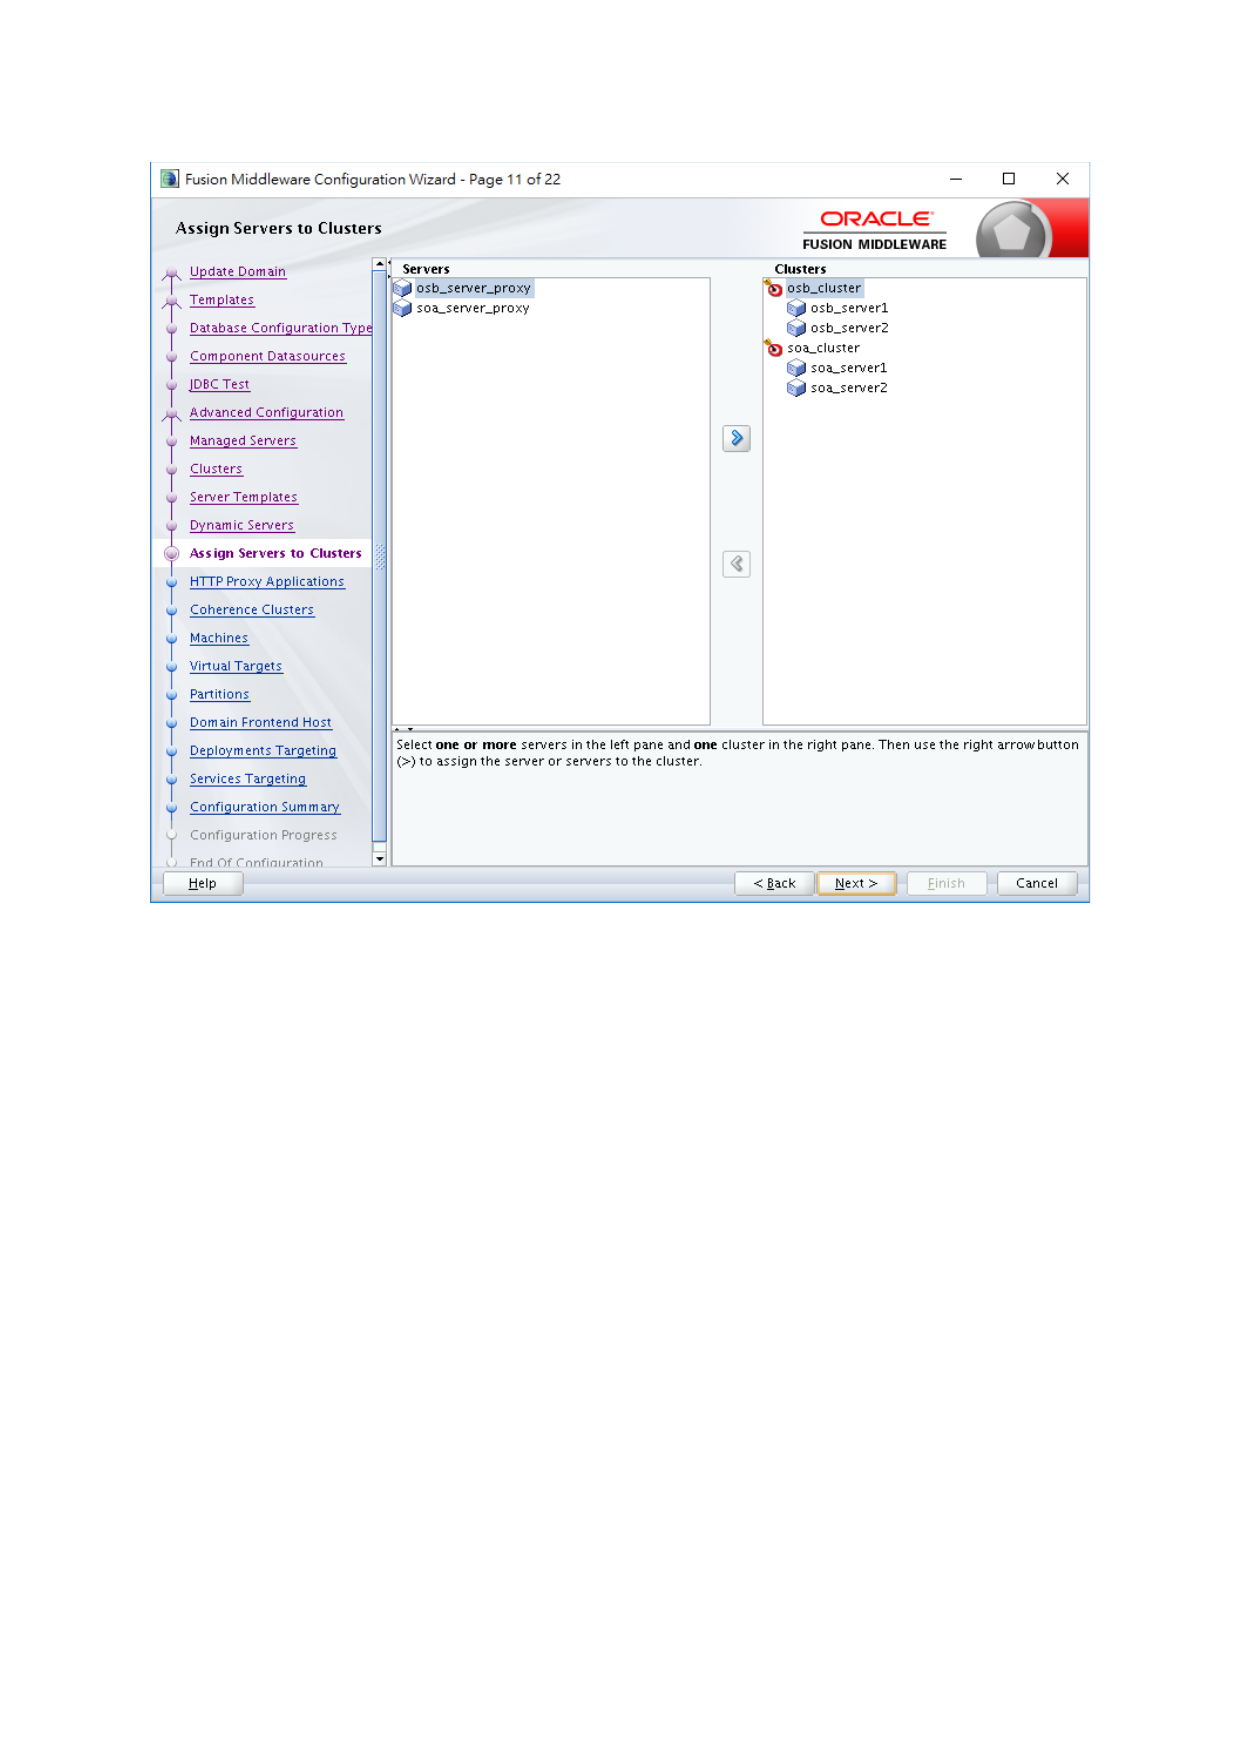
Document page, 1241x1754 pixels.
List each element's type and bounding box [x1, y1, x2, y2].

picture [150, 162, 1091, 903]
